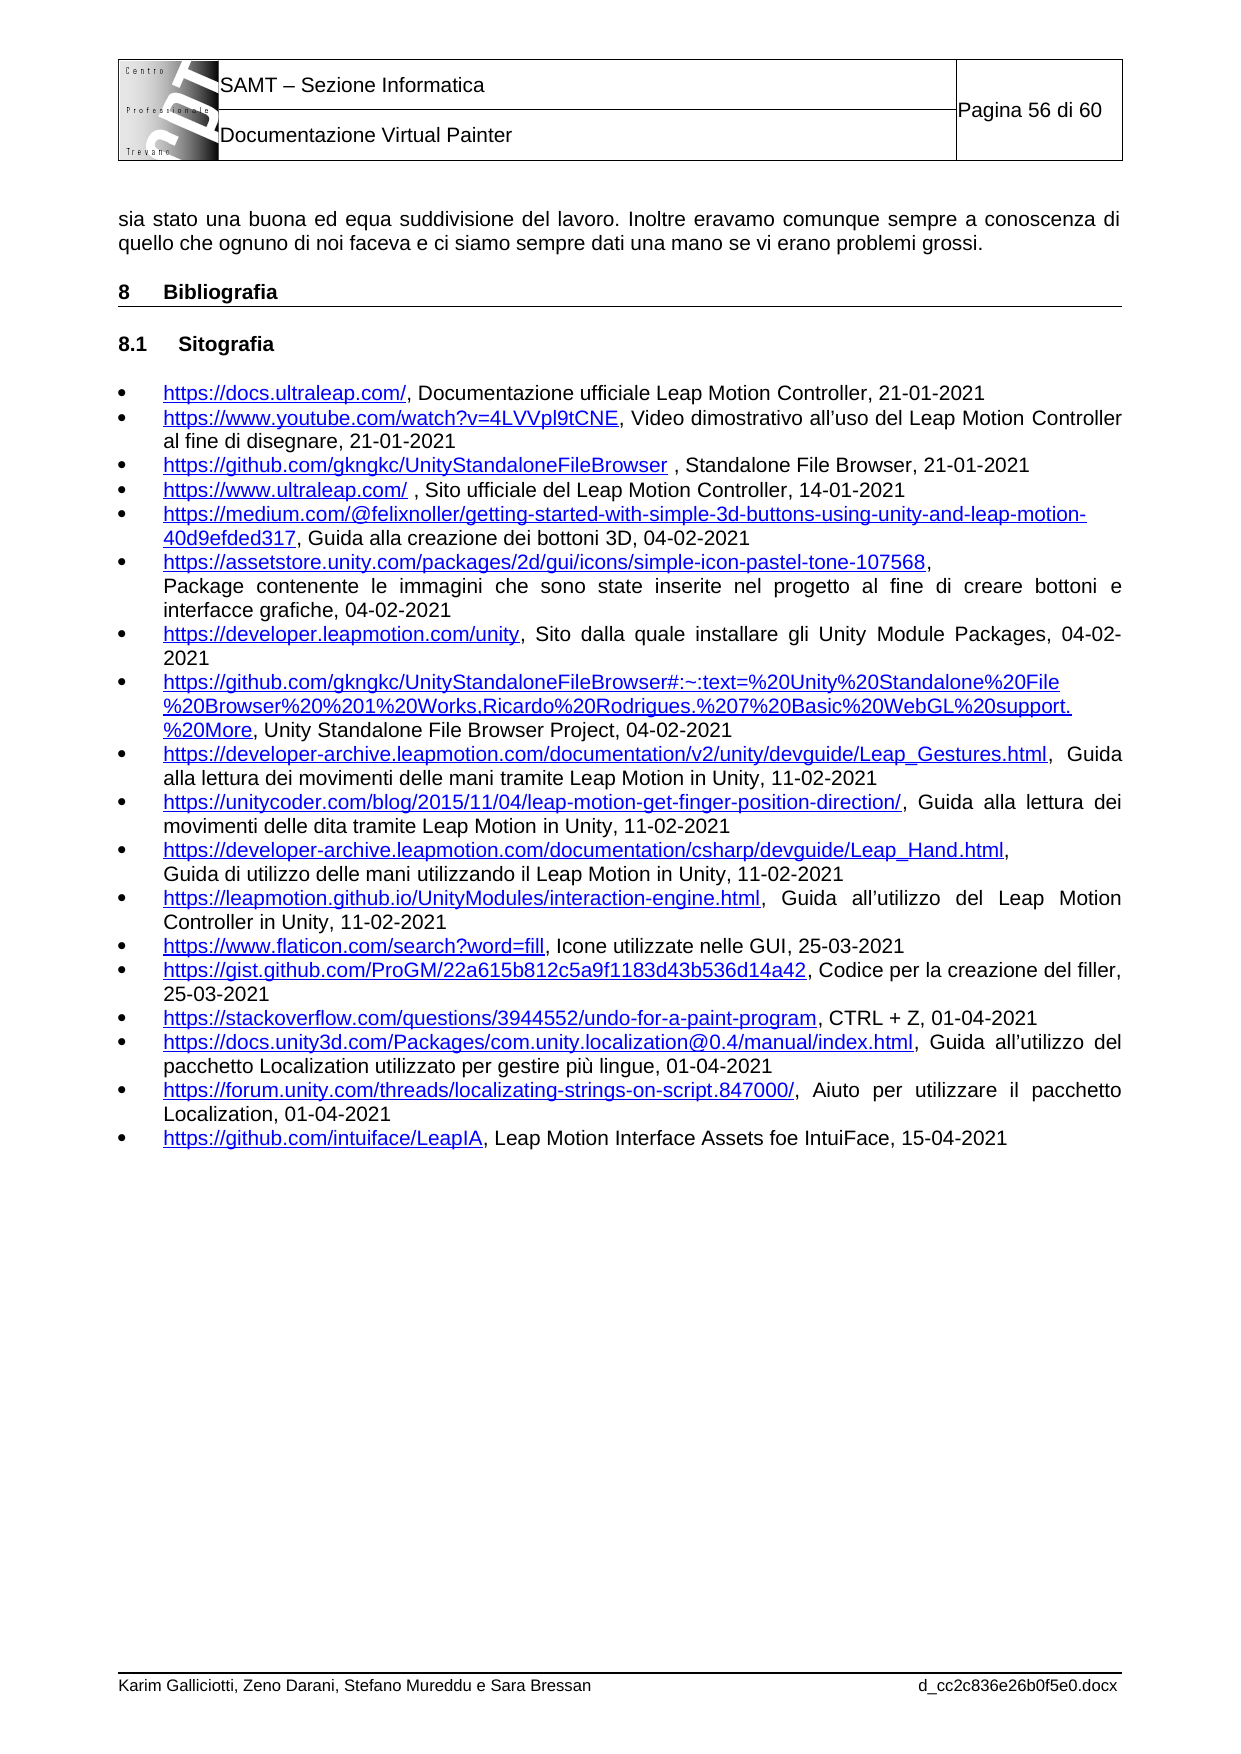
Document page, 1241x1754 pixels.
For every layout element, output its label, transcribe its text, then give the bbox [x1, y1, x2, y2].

subtitle Bibliografia [118, 280, 1122, 306]
subtitle Sitografia [118, 332, 1122, 356]
picture [118, 60, 219, 160]
list https://developer.leapmotion.com/unity, Sito dalla quale installare gli Unity Module Packages, 04-02-2021 [118, 621, 1122, 669]
list https://developer-archive.leapmotion.com/documentation/v2/unity/devguide/Leap_Gestures.html, Guida alla lettura dei movimenti delle mani tramite Leap Motion in Unity, 11-02-2021 [118, 741, 1122, 789]
list https://assetstore.unity.com/packages/2d/gui/icons/simple-icon-pastel-tone-107568, Package contenente le immagini che sono state inserite nel progetto al fine di creare bottoni e interfacce grafiche, 04-02-2021 [118, 549, 1122, 621]
list https://github.com/intuiface/LeapIA, Leap Motion Interface Assets foe IntuiFace, 15-04-2021 [118, 1126, 1122, 1150]
list https://docs.ultraleap.com/, Documentazione ufficiale Leap Motion Controller, 21-01-2021 [118, 381, 1122, 405]
list https://docs.unity3d.com/Packages/com.unity.localization@0.4/manual/index.html, Guida all’utilizzo del pacchetto Localization utilizzato per gestire più lingue, 01-04-2021 [118, 1030, 1122, 1078]
list https://www.ultraleap.com/ , Sito ufficiale del Leap Motion Controller, 14-01-2021 [118, 477, 1122, 501]
list https://unitycoder.com/blog/2015/11/04/leap-motion-get-finger-position-direction/, Guida alla lettura dei movimenti delle dita tramite Leap Motion in Unity, 11-02-2021 [118, 789, 1122, 837]
list https://developer-archive.leapmotion.com/documentation/csharp/devguide/Leap_Hand.html, Guida di utilizzo delle mani utilizzando il Leap Motion in Unity, 11-02-2021 [118, 837, 1122, 886]
list https://www.youtube.com/watch?v=4LVVpl9tCNE, Video dimostrativo all’uso del Leap Motion Controller al fine di disegnare, 21-01-2021 [118, 405, 1122, 453]
list https://github.com/gkngkc/UnityStandaloneFileBrowser , Standalone File Browser, 21-01-2021 [118, 453, 1122, 477]
list https://stackoverflow.com/questions/3944552/undo-for-a-paint-program, CTRL + Z, 01-04-2021 [118, 1006, 1122, 1030]
list https://forum.unity.com/threads/localizating-strings-on-script.847000/, Aiuto per utilizzare il pacchetto Localization, 01-04-2021 [118, 1078, 1122, 1126]
list https://medium.com/@felixnoller/getting-started-with-simple-3d-buttons-using-unity-and-leap-motion-40d9efded317, Guida alla creazione dei bottoni 3D, 04-02-2021 [118, 501, 1122, 549]
list https://github.com/gkngkc/UnityStandaloneFileBrowser#:~:text=%20Unity%20Standalone%20File%20Browser%20%201%20Works,Ricardo%20Rodrigues.%207%20Basic%20WebGL%20support.%20More, Unity Standalone File Browser Project, 04-02-2021 [118, 669, 1122, 741]
list https://www.flaticon.com/search?word=fill, Icone utilizzate nelle GUI, 25-03-2021 [118, 933, 1122, 958]
list https://leapmotion.github.io/UnityModules/interaction-engine.html, Guida all’utilizzo del Leap Motion Controller in Unity, 11-02-2021 [118, 886, 1122, 933]
list https://gist.github.com/ProGM/22a615b812c5a9f1183d43b536d14a42, Codice per la creazione del filler, 25-03-2021 [118, 958, 1122, 1006]
